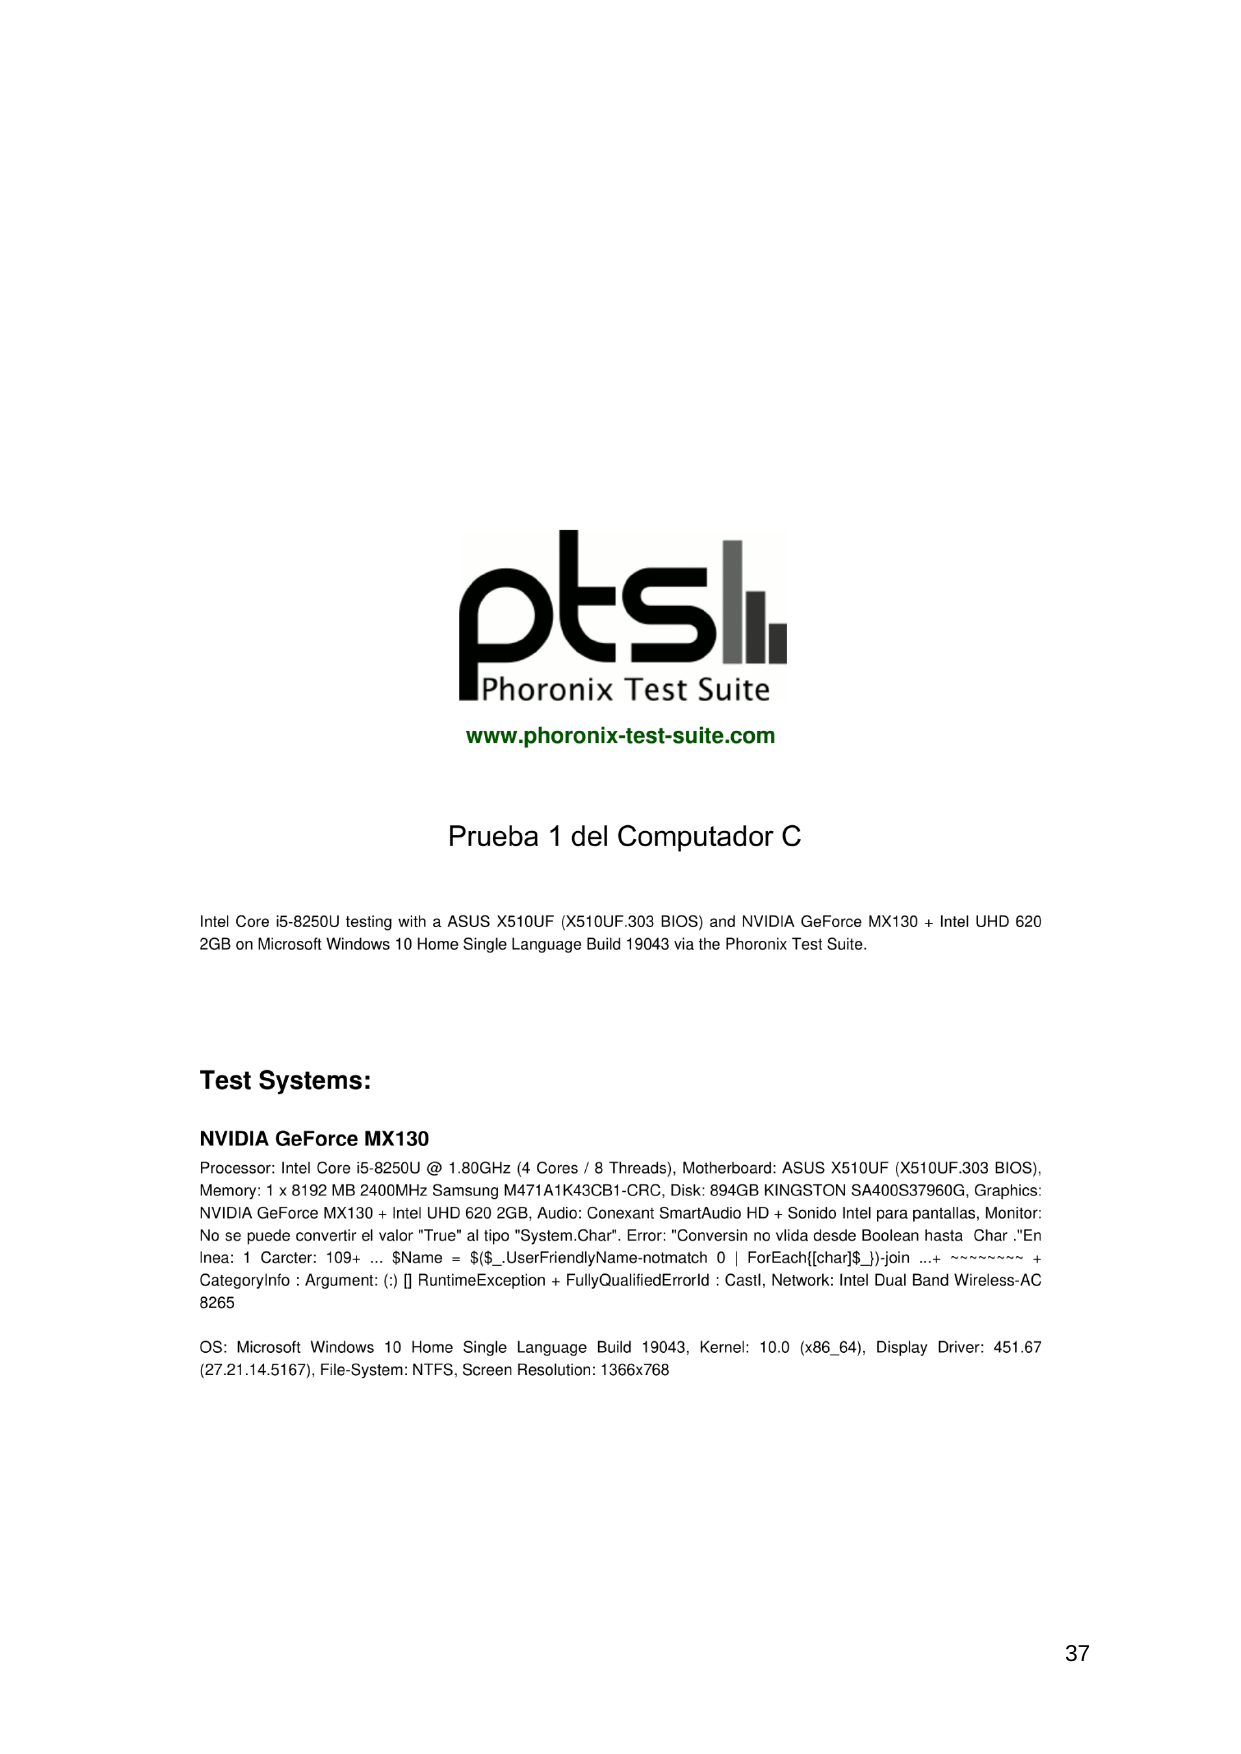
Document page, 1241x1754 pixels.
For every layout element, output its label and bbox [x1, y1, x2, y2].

picture [150, 150, 1091, 1480]
